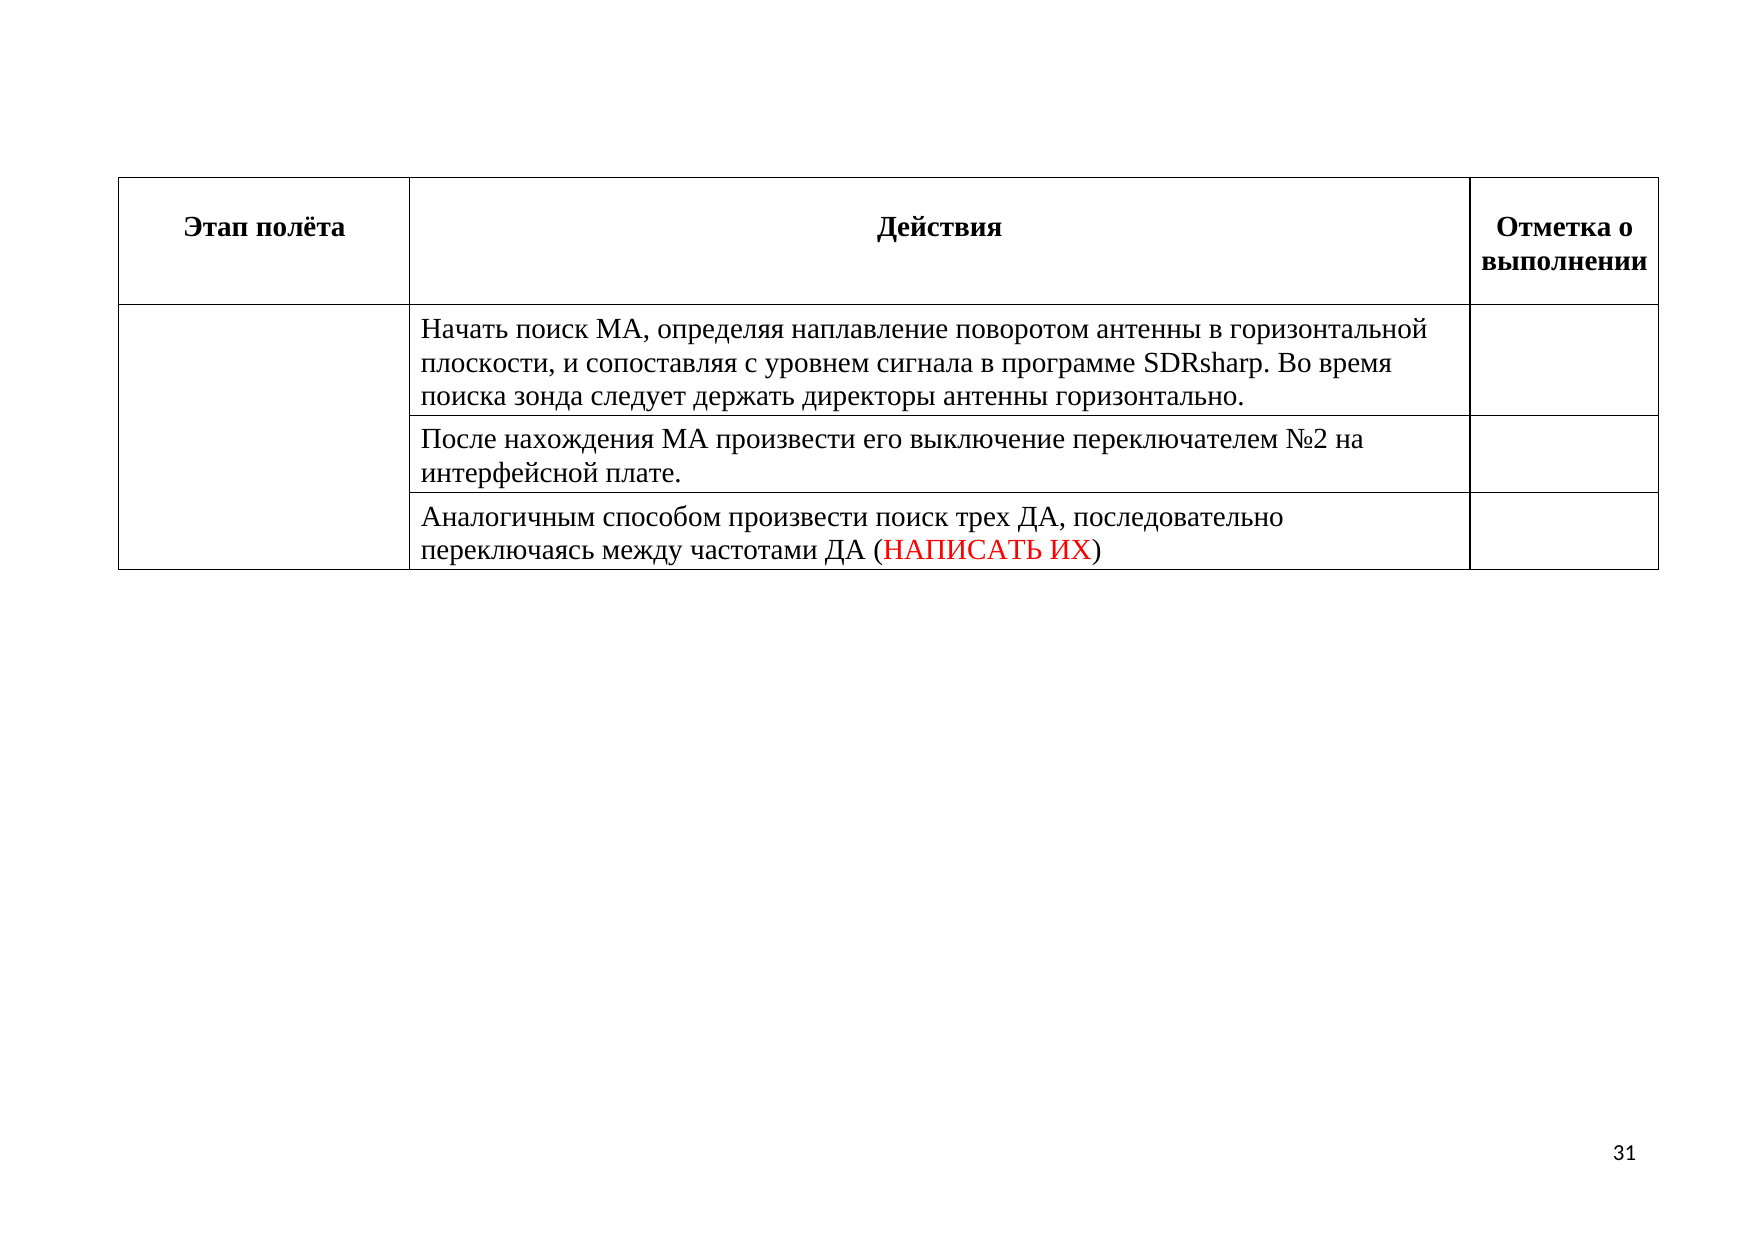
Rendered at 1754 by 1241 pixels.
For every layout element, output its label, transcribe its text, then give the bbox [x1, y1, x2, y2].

table_header Действия [410, 178, 1469, 304]
table_cell [1471, 416, 1658, 492]
table_header Этап полёта [119, 178, 409, 304]
table_cell [1471, 493, 1658, 569]
table_cell Начать поиск МА, определяя наплавление поворотом антенны в горизонтальной плоскости, и сопоставляя с уровнем сигнала в программе SDRsharp. Во время поиска зонда следует держать директоры антенны горизонтально. [410, 305, 1469, 415]
table_cell [1471, 305, 1658, 415]
table_cell Аналогичным способом произвести поиск трех ДА, последовательно переключаясь между частотами ДА (НАПИСАТЬ ИХ) [410, 493, 1469, 569]
table_header Отметка о выполнении [1471, 178, 1658, 304]
table_cell После нахождения МА произвести его выключение переключателем №2 на интерфейсной плате. [410, 416, 1469, 492]
